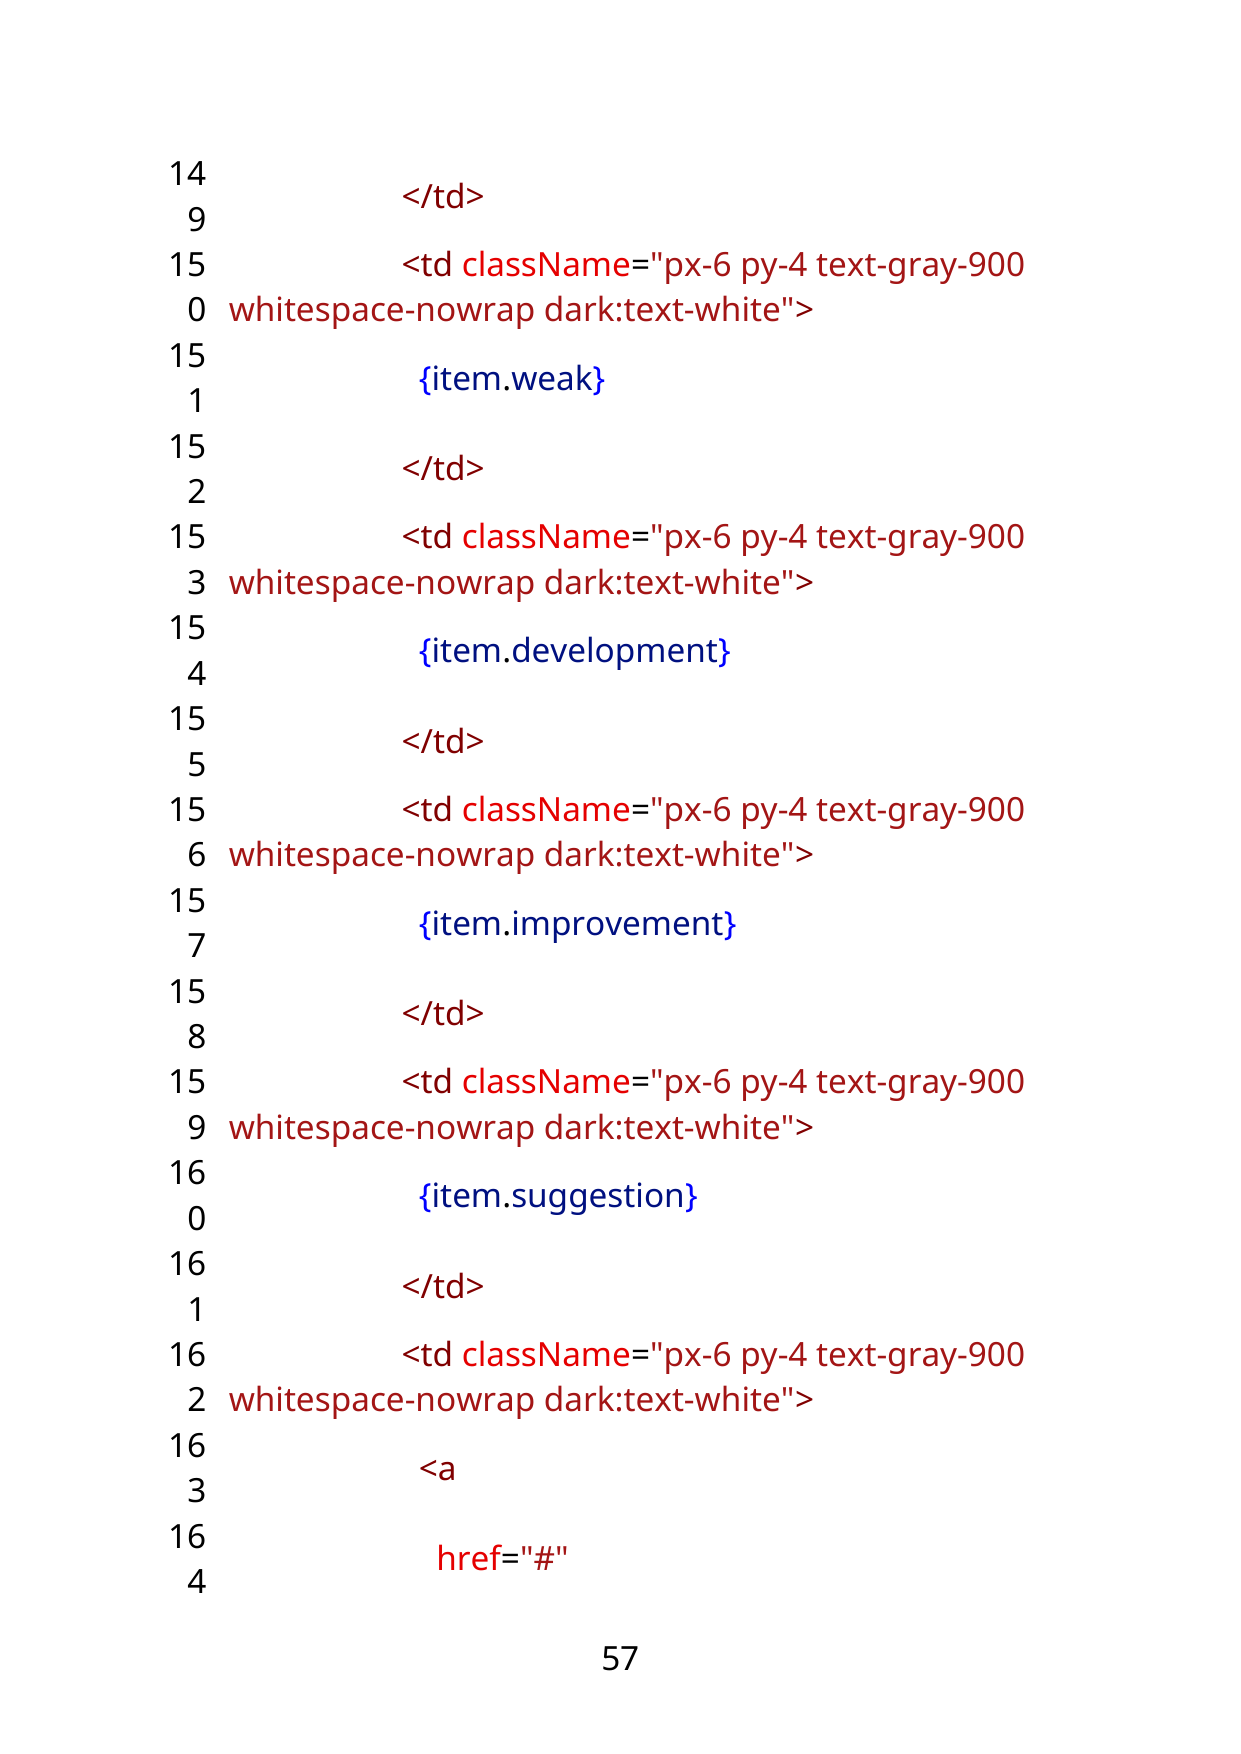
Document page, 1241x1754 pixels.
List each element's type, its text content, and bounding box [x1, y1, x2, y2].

table_cell 159 [150, 1058, 217, 1149]
table_cell </td> [217, 150, 1090, 241]
table_cell 161 [150, 1240, 217, 1331]
table_cell </td> [217, 1240, 1090, 1331]
table_cell <td className="px-6 py-4 text-gray-900 whitespace-nowrap dark:text-white"> [217, 786, 1090, 877]
table_cell {item.weak} [217, 332, 1090, 422]
table_cell 150 [150, 241, 217, 332]
table_cell href="#" [217, 1513, 1090, 1603]
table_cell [217, 513, 1090, 604]
table_cell 153 [150, 513, 217, 604]
table_cell 156 [150, 786, 217, 877]
table_cell <a [217, 1422, 1090, 1512]
table_cell {item.suggestion} [217, 1149, 1090, 1240]
table_cell 157 [150, 877, 217, 967]
table_cell </td> [217, 423, 1090, 513]
table_cell <td className="px-6 py-4 text-gray-900 whitespace-nowrap dark:text-white"> [217, 1331, 1090, 1422]
table_cell 162 [150, 1331, 217, 1422]
table_cell </td> [217, 695, 1090, 786]
table_cell 152 [150, 423, 217, 513]
table_cell 164 [150, 1513, 217, 1603]
table_cell 149 [150, 150, 217, 241]
table_cell 155 [150, 695, 217, 786]
table_cell 158 [150, 968, 217, 1058]
table_cell <td className="px-6 py-4 text-gray-900 whitespace-nowrap dark:text-white"> [217, 1058, 1090, 1149]
table_cell 151 [150, 332, 217, 422]
table_cell {item.development} [217, 604, 1090, 695]
table_cell {item.improvement} [217, 877, 1090, 967]
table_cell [217, 241, 1090, 332]
table_cell 154 [150, 604, 217, 695]
table_cell </td> [217, 968, 1090, 1058]
table_cell 160 [150, 1149, 217, 1240]
table_cell 163 [150, 1422, 217, 1512]
